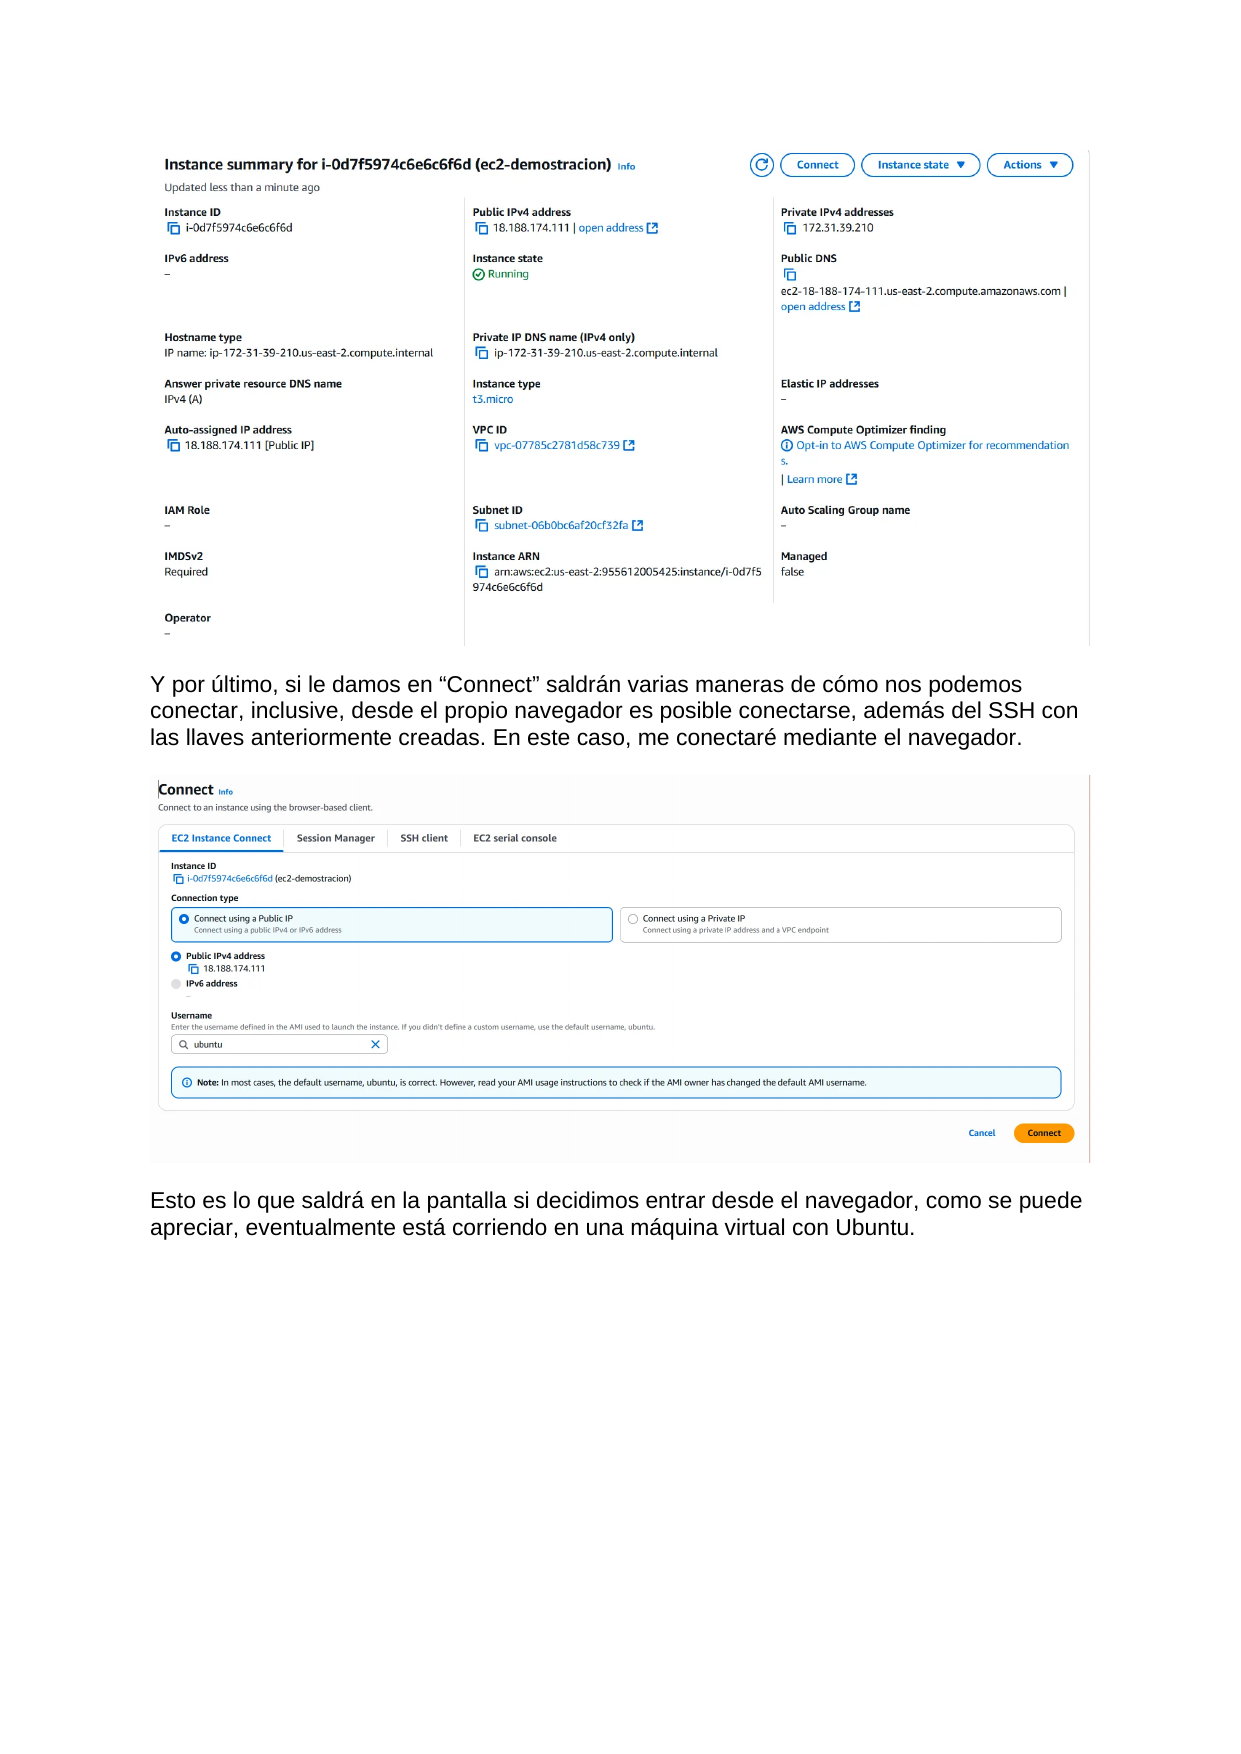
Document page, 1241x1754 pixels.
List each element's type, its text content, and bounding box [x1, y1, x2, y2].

text Y por último, si le damos en “Connect” saldrán varias maneras de cómo nos podemos conectar, inclusive, desde el propio navegador es posible conectarse, además del SSH con las llaves anteriormente creadas. En este caso, me conectaré mediante el navegador. [150, 671, 1090, 750]
text Esto es lo que saldrá en la pantalla si decidimos entrar desde el navegador, como se puede apreciar, eventualmente está corriendo en una máquina virtual con Ubuntu. [150, 1187, 1090, 1240]
picture [150, 775, 1091, 1163]
picture [150, 150, 1091, 646]
